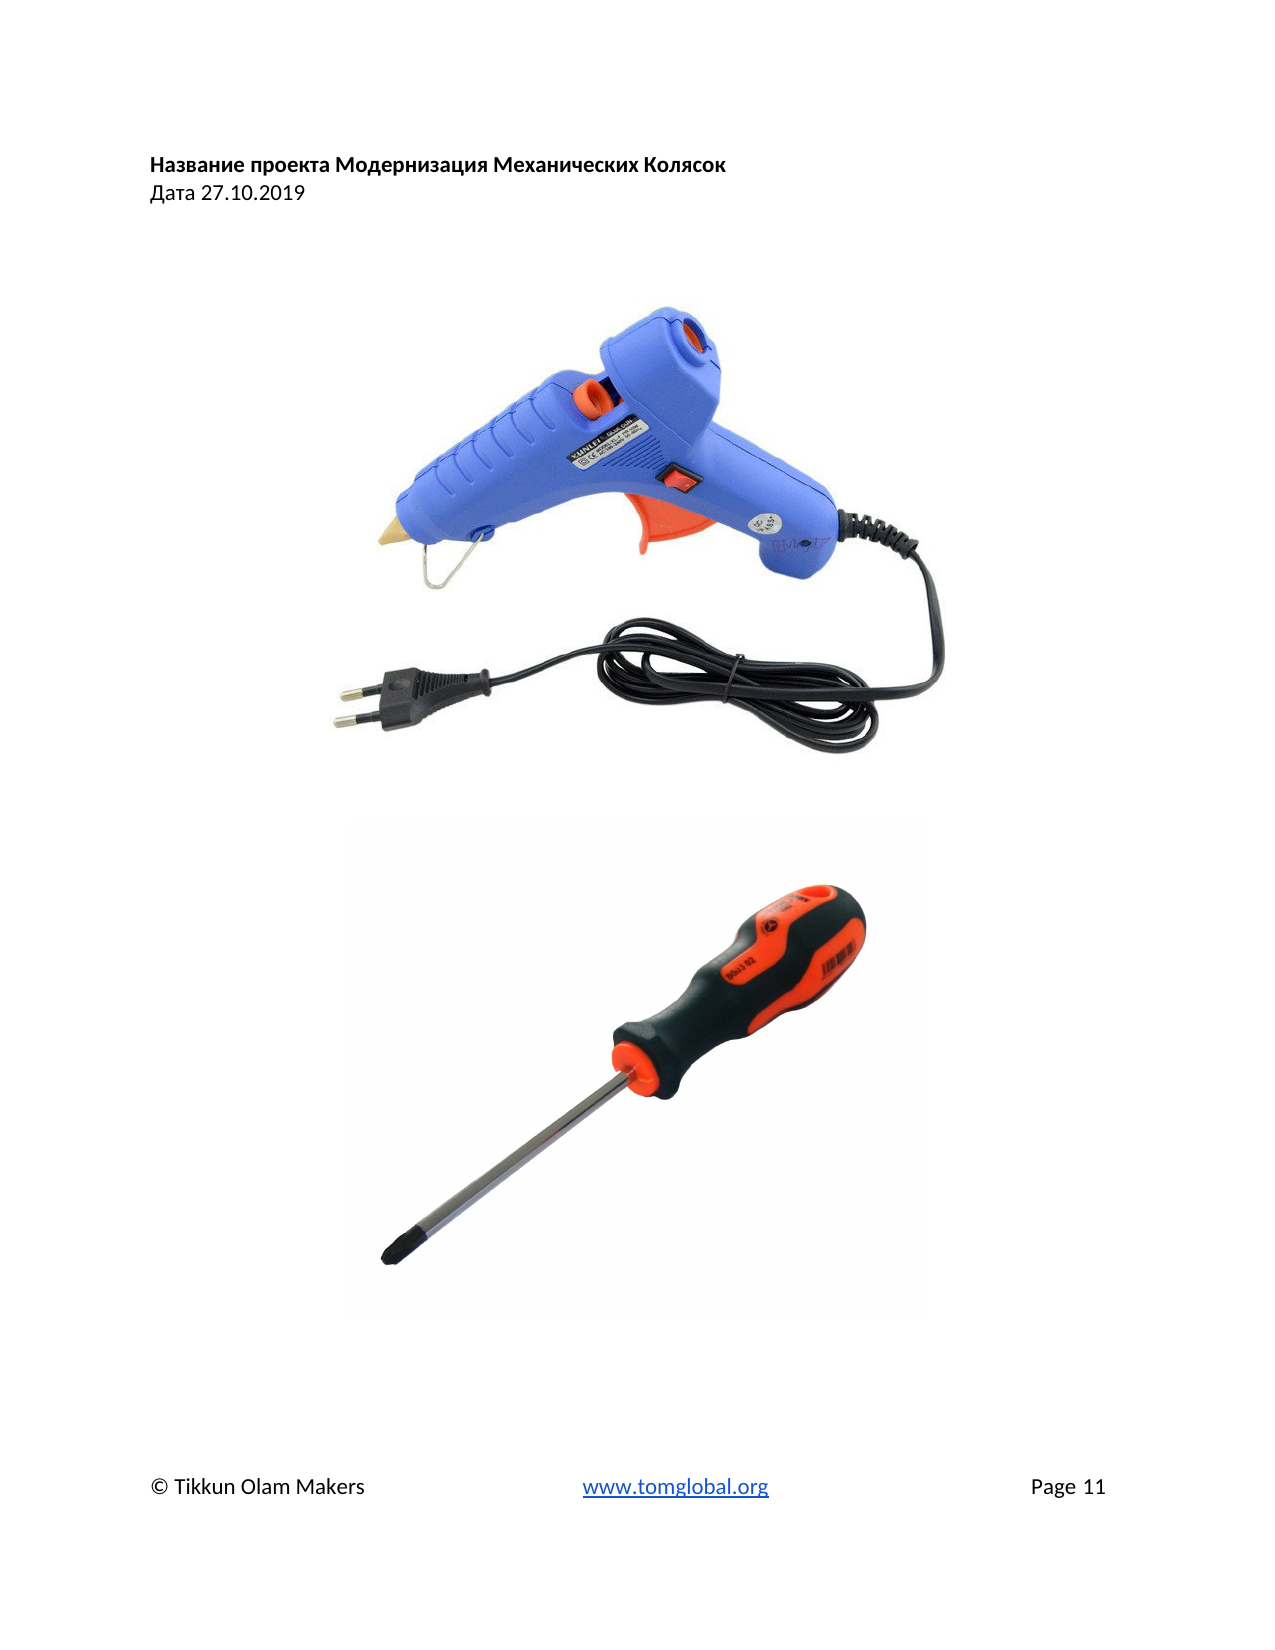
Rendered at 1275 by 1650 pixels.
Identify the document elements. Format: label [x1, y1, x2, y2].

picture [329, 206, 946, 1315]
